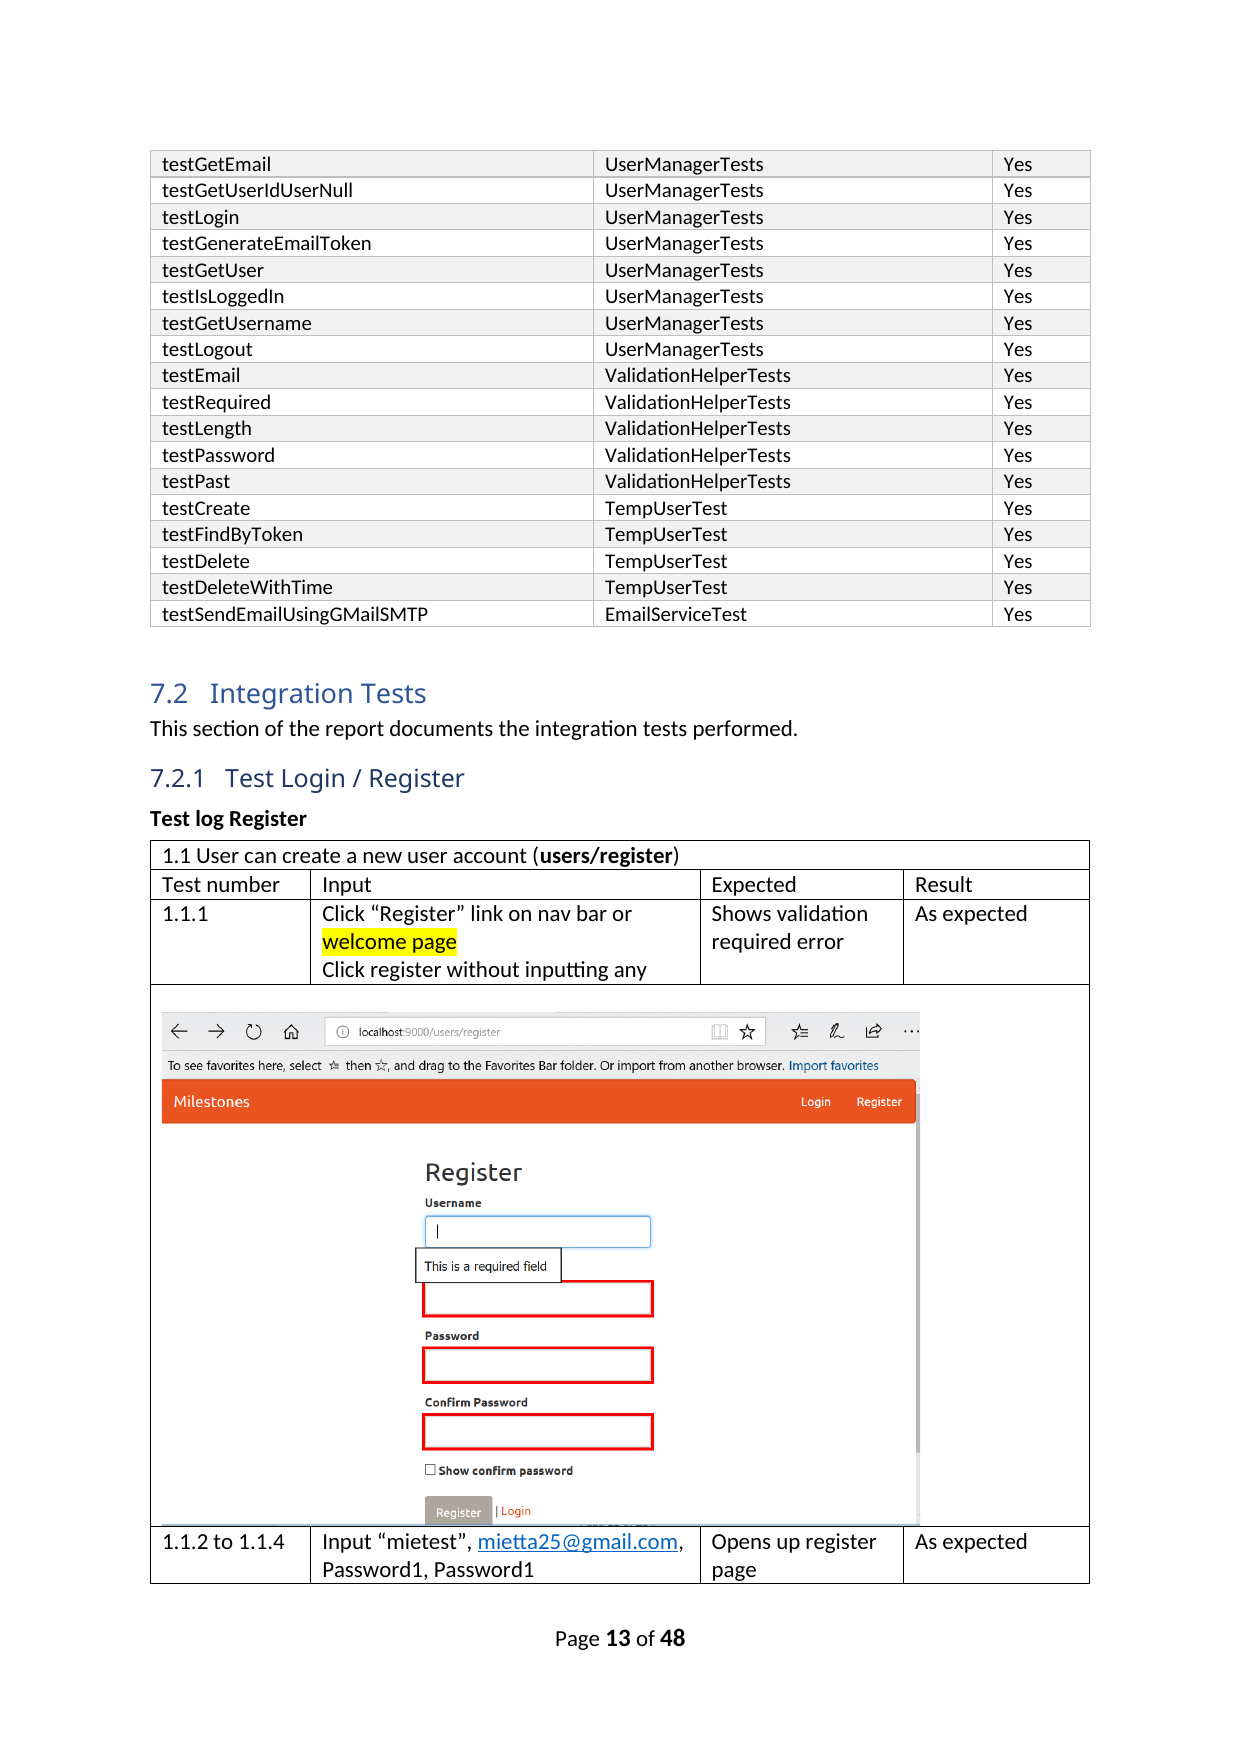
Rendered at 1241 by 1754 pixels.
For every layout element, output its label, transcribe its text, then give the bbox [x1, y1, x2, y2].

table_cell TempUserTest [594, 495, 992, 520]
table_cell Yes [993, 495, 1090, 520]
table_cell ValidationHelperTests [594, 442, 992, 467]
table_cell testEmail [151, 363, 593, 388]
table_cell testLength [151, 416, 593, 441]
table_cell testPassword [151, 442, 593, 467]
text Test log Register [150, 804, 1090, 832]
table_cell testGetUser [151, 257, 593, 282]
table_cell 1.1.2 to 1.1.4 [151, 1527, 310, 1583]
table_cell UserManagerTests [594, 204, 992, 229]
table_cell Yes [993, 416, 1090, 441]
table_cell testGetEmail [151, 151, 593, 176]
table_cell Yes [993, 336, 1090, 362]
table_cell TempUserTest [594, 574, 992, 600]
table_cell UserManagerTests [594, 257, 992, 282]
table_cell Yes [993, 574, 1090, 600]
table_cell ValidationHelperTests [594, 389, 992, 414]
table_cell UserManagerTests [594, 310, 992, 335]
table_cell EmailServiceTest [594, 601, 992, 626]
table_cell Shows validation required error [701, 900, 903, 983]
table_cell As expected [904, 1527, 1089, 1583]
table_cell Yes [993, 601, 1090, 626]
table_cell Yes [993, 548, 1090, 573]
table_cell testGetUserIdUserNull [151, 178, 593, 203]
table_cell Yes [993, 521, 1090, 547]
table_cell ValidationHelperTests [594, 416, 992, 441]
table_cell [151, 985, 1089, 1526]
table_cell ValidationHelperTests [594, 363, 992, 388]
table_cell ValidationHelperTests [594, 469, 992, 494]
picture [161, 1012, 920, 1526]
table_cell testLogout [151, 336, 593, 362]
table_cell UserManagerTests [594, 283, 992, 309]
table_cell UserManagerTests [594, 230, 992, 256]
table_cell Yes [993, 389, 1090, 414]
table_cell testDeleteWithTime [151, 574, 593, 600]
table_cell Yes [993, 230, 1090, 256]
table_cell testDelete [151, 548, 593, 573]
table_cell As expected [904, 900, 1089, 983]
table_cell testCreate [151, 495, 593, 520]
table_cell testRequired [151, 389, 593, 414]
subtitle Integration Tests [150, 674, 1090, 711]
table_cell Expected [701, 870, 903, 898]
table_cell Input “mietest”, mietta25@gmail.com, Password1, Password1 [311, 1527, 700, 1583]
table_cell TempUserTest [594, 548, 992, 573]
table_cell Yes [993, 283, 1090, 309]
table_cell Click “Register” link on nav bar or welcome page Click register without inputting any [311, 900, 700, 983]
table_cell testIsLoggedIn [151, 283, 593, 309]
text This section of the report documents the integration tests performed. [150, 714, 1090, 742]
table_cell Yes [993, 257, 1090, 282]
table_cell UserManagerTests [594, 151, 992, 176]
table_cell Yes [993, 469, 1090, 494]
table_cell testPast [151, 469, 593, 494]
table_header 1.1 User can create a new user account (users/register) [151, 841, 1089, 869]
table_cell Yes [993, 442, 1090, 467]
table_cell testGetUsername [151, 310, 593, 335]
table_cell Yes [993, 151, 1090, 176]
table_cell Yes [993, 204, 1090, 229]
table_cell 1.1.1 [151, 900, 310, 983]
table_cell testSendEmailUsingGMailSMTP [151, 601, 593, 626]
subtitle Test Login / Register [150, 761, 1090, 795]
table_cell UserManagerTests [594, 178, 992, 203]
table_cell testFindByToken [151, 521, 593, 547]
table_cell Result [904, 870, 1089, 898]
table_cell TempUserTest [594, 521, 992, 547]
table_cell Yes [993, 310, 1090, 335]
table_cell Yes [993, 178, 1090, 203]
table_cell Test number [151, 870, 310, 898]
table_cell testLogin [151, 204, 593, 229]
table_cell testGenerateEmailToken [151, 230, 593, 256]
table_cell Input [311, 870, 700, 898]
table_cell Opens up register page [701, 1527, 903, 1583]
table_cell Yes [993, 363, 1090, 388]
table_cell UserManagerTests [594, 336, 992, 362]
